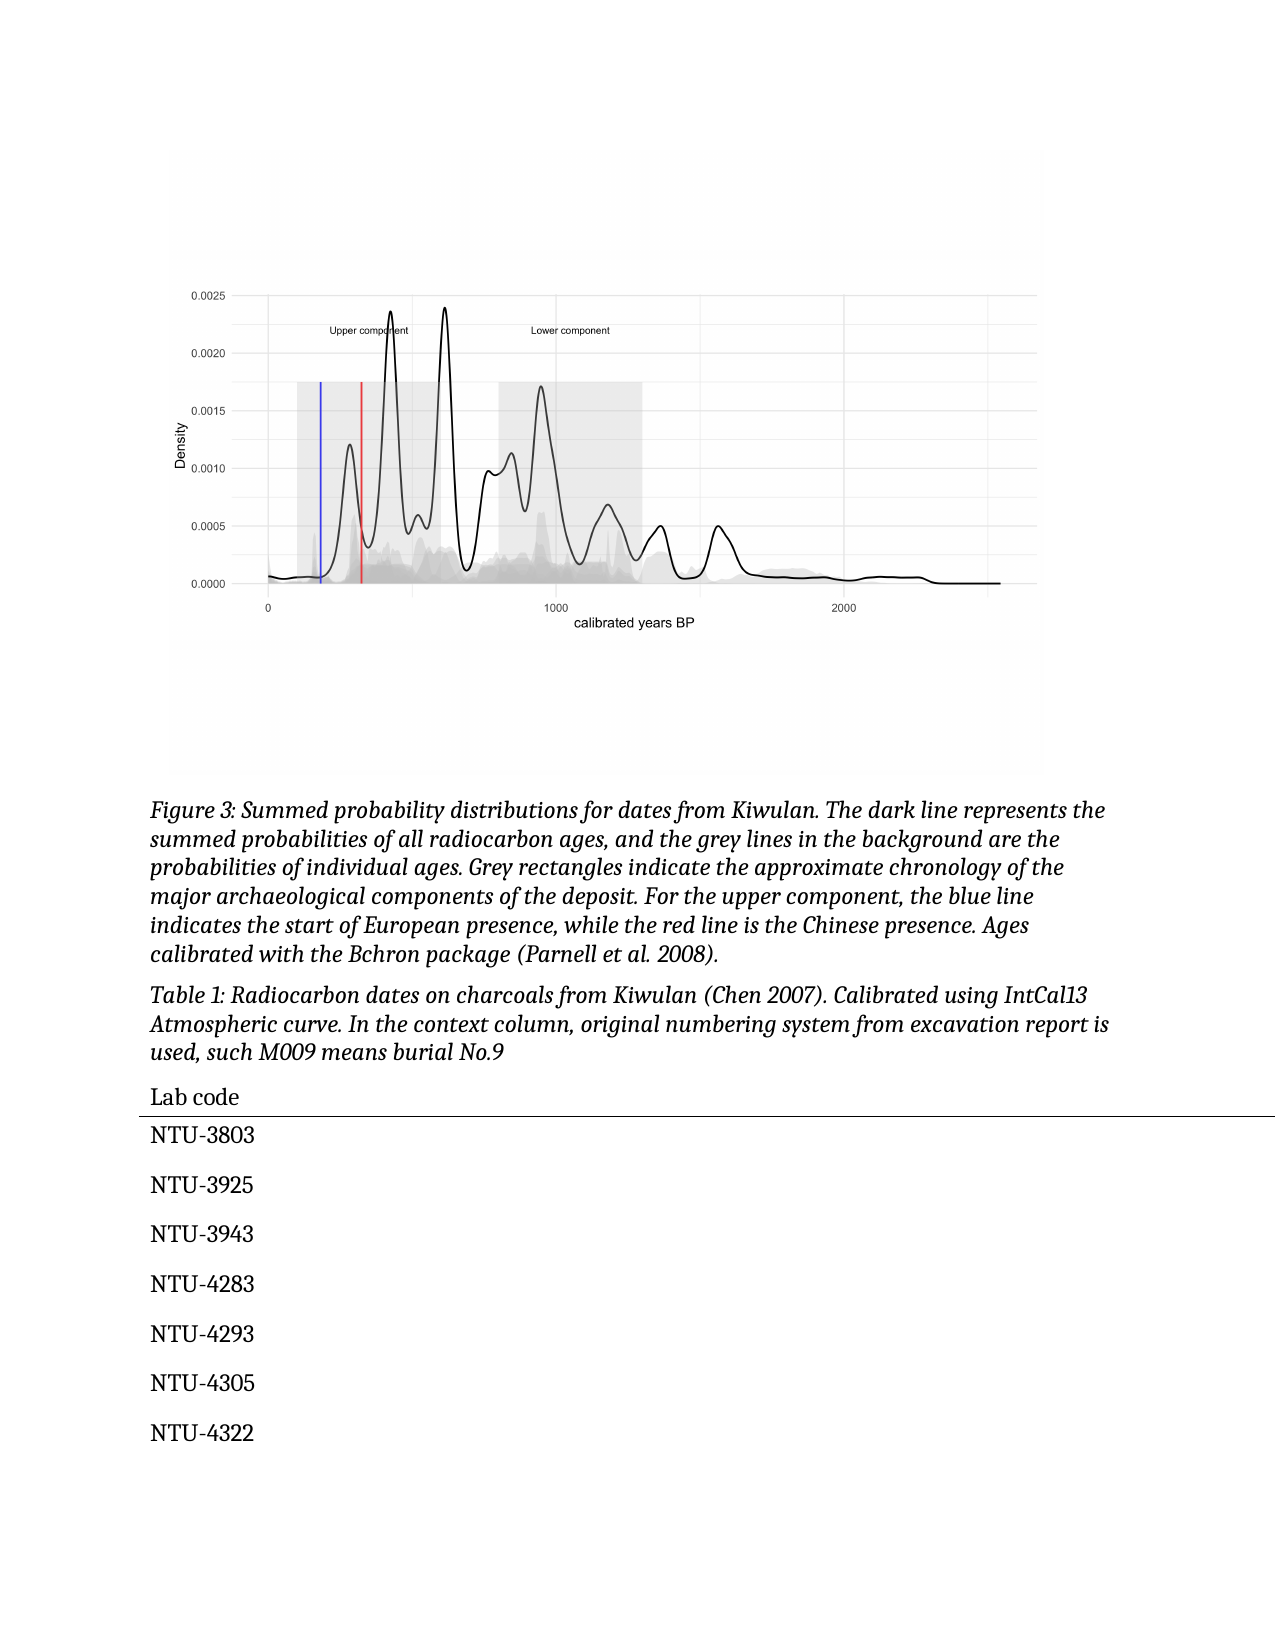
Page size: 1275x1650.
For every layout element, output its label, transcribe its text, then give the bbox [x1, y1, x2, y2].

picture [168, 150, 1044, 775]
table_cell NTU-3925 [139, 1167, 1275, 1217]
table_cell NTU-4293 [139, 1316, 1275, 1365]
text Table 1: Radiocarbon dates on charcoals from Kiwulan (Chen 2007). Calibrated using IntCal13 Atmospheric curve. In the context column, original numbering system from excavation report is used, such M009 means burial No.9 [150, 981, 1125, 1067]
table_cell NTU-4305 [139, 1365, 1275, 1415]
table_cell NTU-4322 [139, 1415, 1275, 1464]
table_cell NTU-3943 [139, 1217, 1275, 1266]
text Figure 3: Summed probability distributions for dates from Kiwulan. The dark line represents the summed probabilities of all radiocarbon ages, and the grey lines in the background are the probabilities of individual ages. Grey rectangles indicate the approximate chronology of the major archaeological components of the deposit. For the upper component, the blue line indicates the start of European presence, while the red line is the Chinese presence. Ages calibrated with the Bchron package (Parnell et al. 2008). [150, 796, 1125, 968]
table_cell NTU-3803 [139, 1117, 1275, 1167]
table_cell NTU-4283 [139, 1266, 1275, 1316]
table_header Lab code [139, 1080, 1275, 1116]
